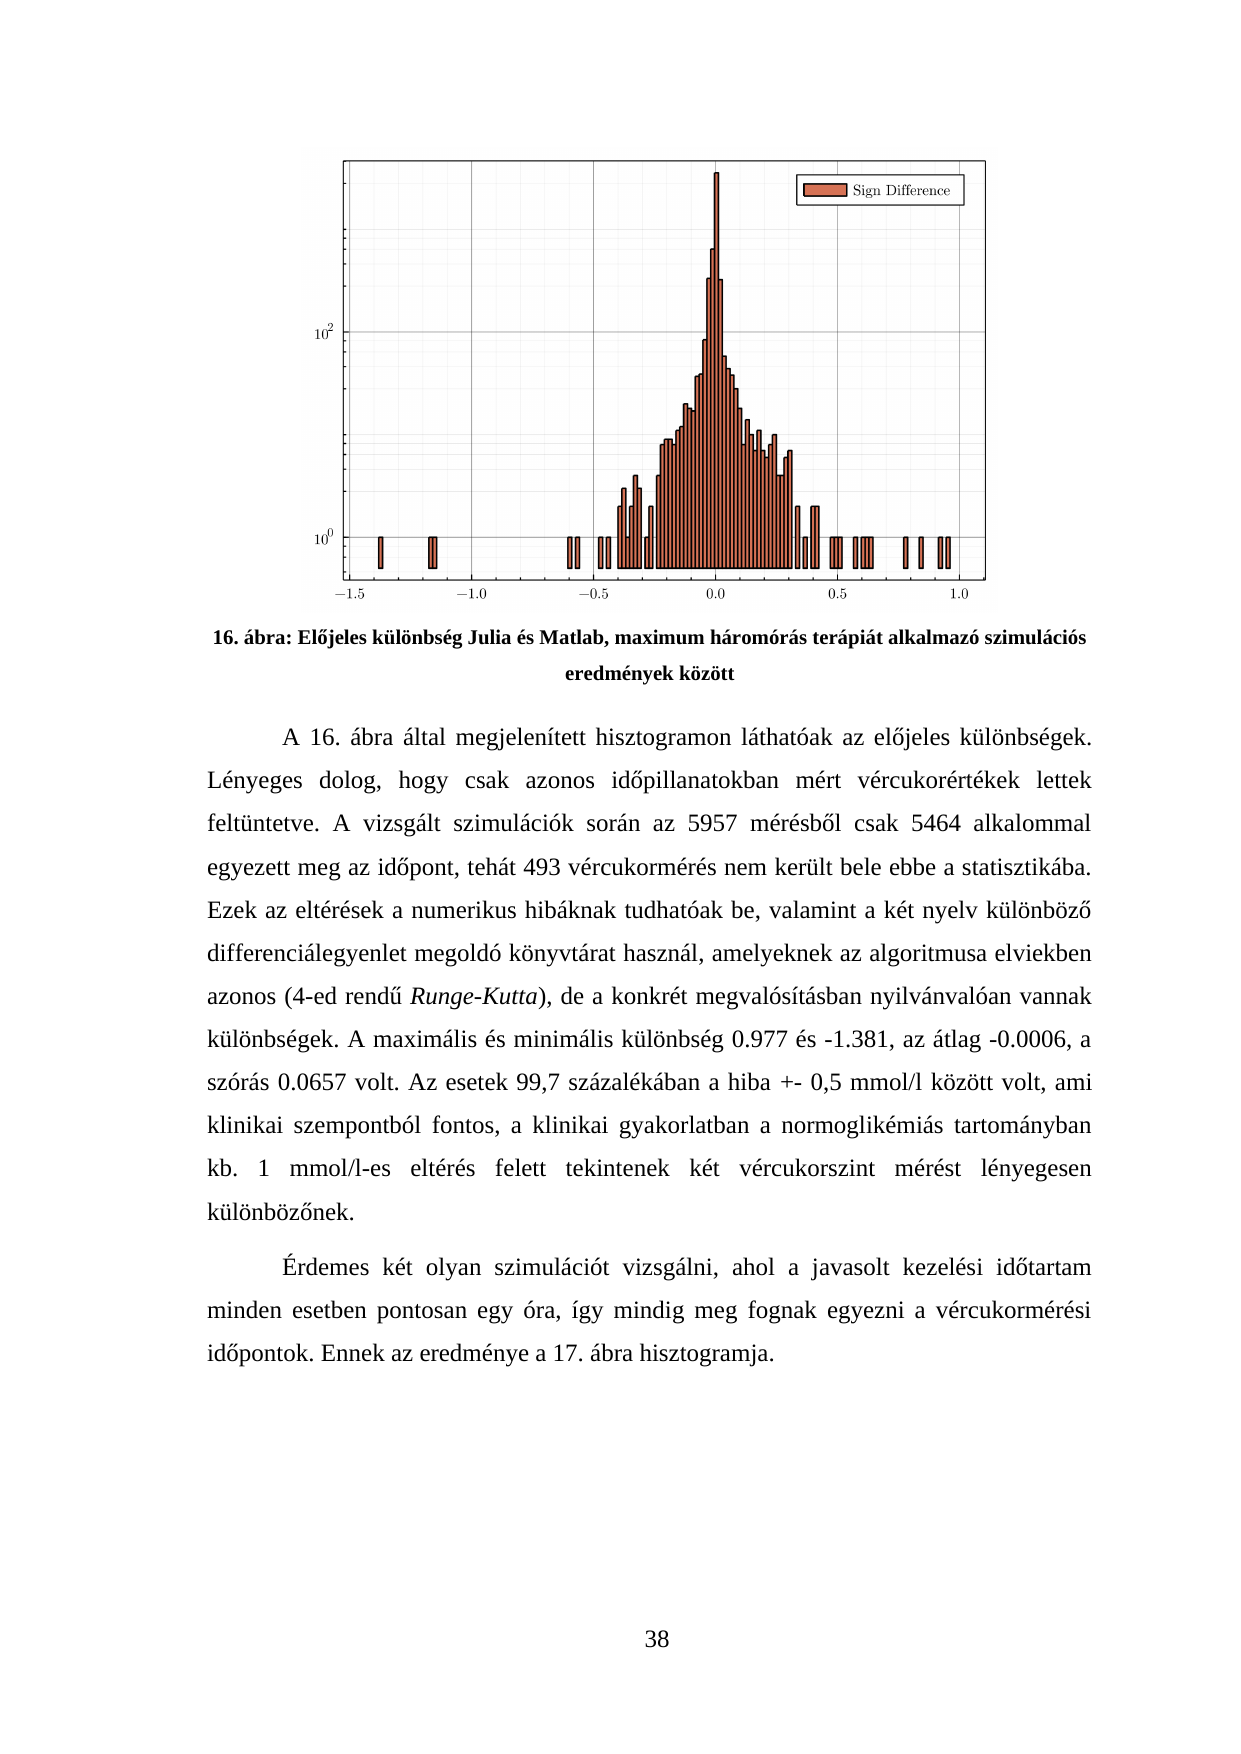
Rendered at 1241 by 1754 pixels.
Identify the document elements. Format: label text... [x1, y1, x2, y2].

text Érdemes két olyan szimulációt vizsgálni, ahol a javasolt kezelési időtartam minden esetben pontosan egy óra, így mindig meg fognak egyezni a vércukormérési időpontok. Ennek az eredménye a 17. ábra hisztogramja. [207, 1252, 1092, 1367]
picture [300, 147, 999, 613]
text A 16. ábra által megjelenített hisztogramon láthatóak az előjeles különbségek. Lényeges dolog, hogy csak azonos időpillanatokban mért vércukorértékek lettek feltüntetve. A vizsgált szimulációk során az 5957 mérésből csak 5464 alkalommal egyezett meg az időpont, tehát 493 vércukormérés nem került bele ebbe a statisztikába. Ezek az eltérések a numerikus hibáknak tudhatóak be, valamint a két nyelv különböző differenciálegyenlet megoldó könyvtárat használ, amelyeknek az algoritmusa elviekben azonos (4-ed rendű Runge-Kutta), de a konkrét megvalósításban nyilvánvalóan vannak különbségek. A maximális és minimális különbség 0.977 és -1.381, az átlag -0.0006, a szórás 0.0657 volt. Az esetek 99,7 százalékában a hiba +- 0,5 mmol/l között volt, ami klinikai szempontból fontos, a klinikai gyakorlatban a normoglikémiás tartományban kb. 1 mmol/l-es eltérés felett tekintenek két vércukorszint mérést lényegesen különbözőnek. [207, 722, 1092, 1225]
text 16. ábra: Előjeles különbség Julia és Matlab, maximum háromórás terápiát alkalmazó szimulációs eredmények között [207, 625, 1092, 685]
